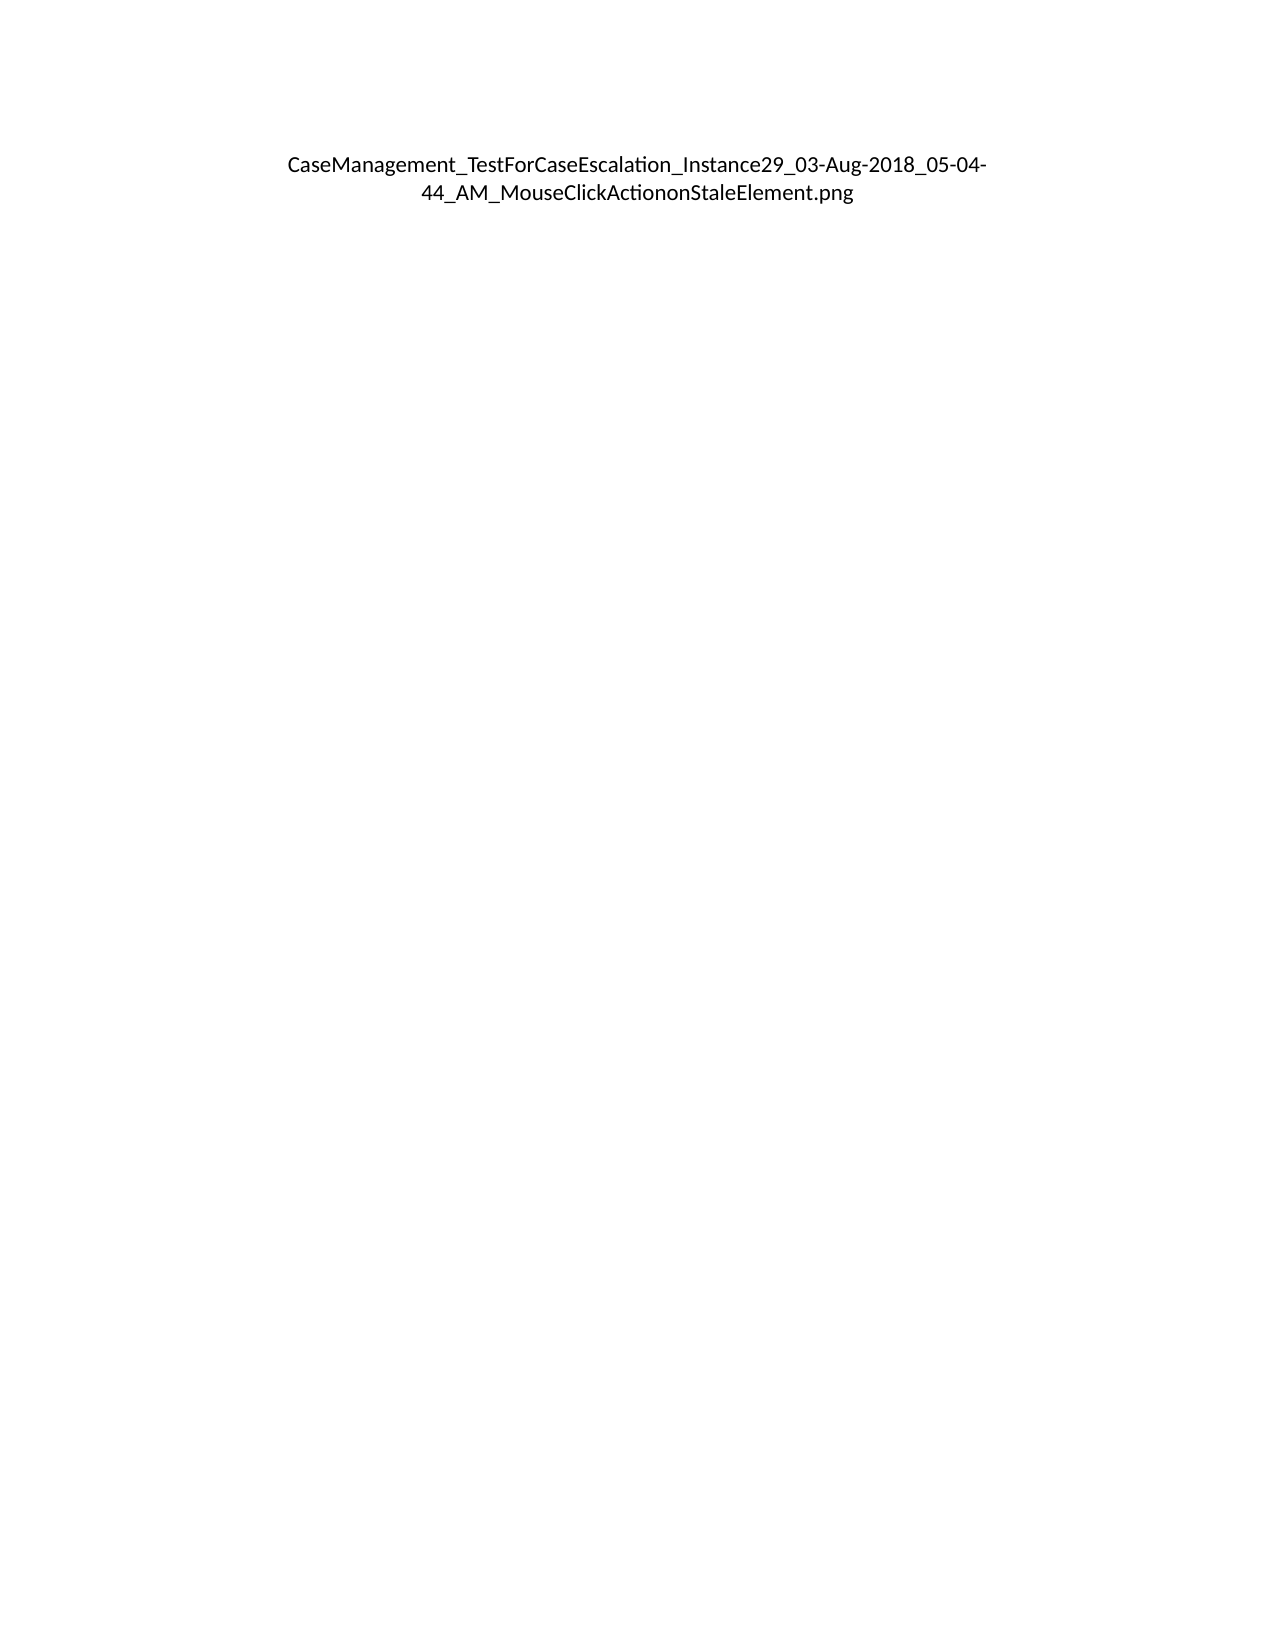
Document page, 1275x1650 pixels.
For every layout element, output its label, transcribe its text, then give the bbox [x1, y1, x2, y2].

text CaseManagement_TestForCaseEscalation_Instance29_03-Aug-2018_05-04-44_AM_MouseClickActiononStaleElement.png [150, 150, 1125, 218]
